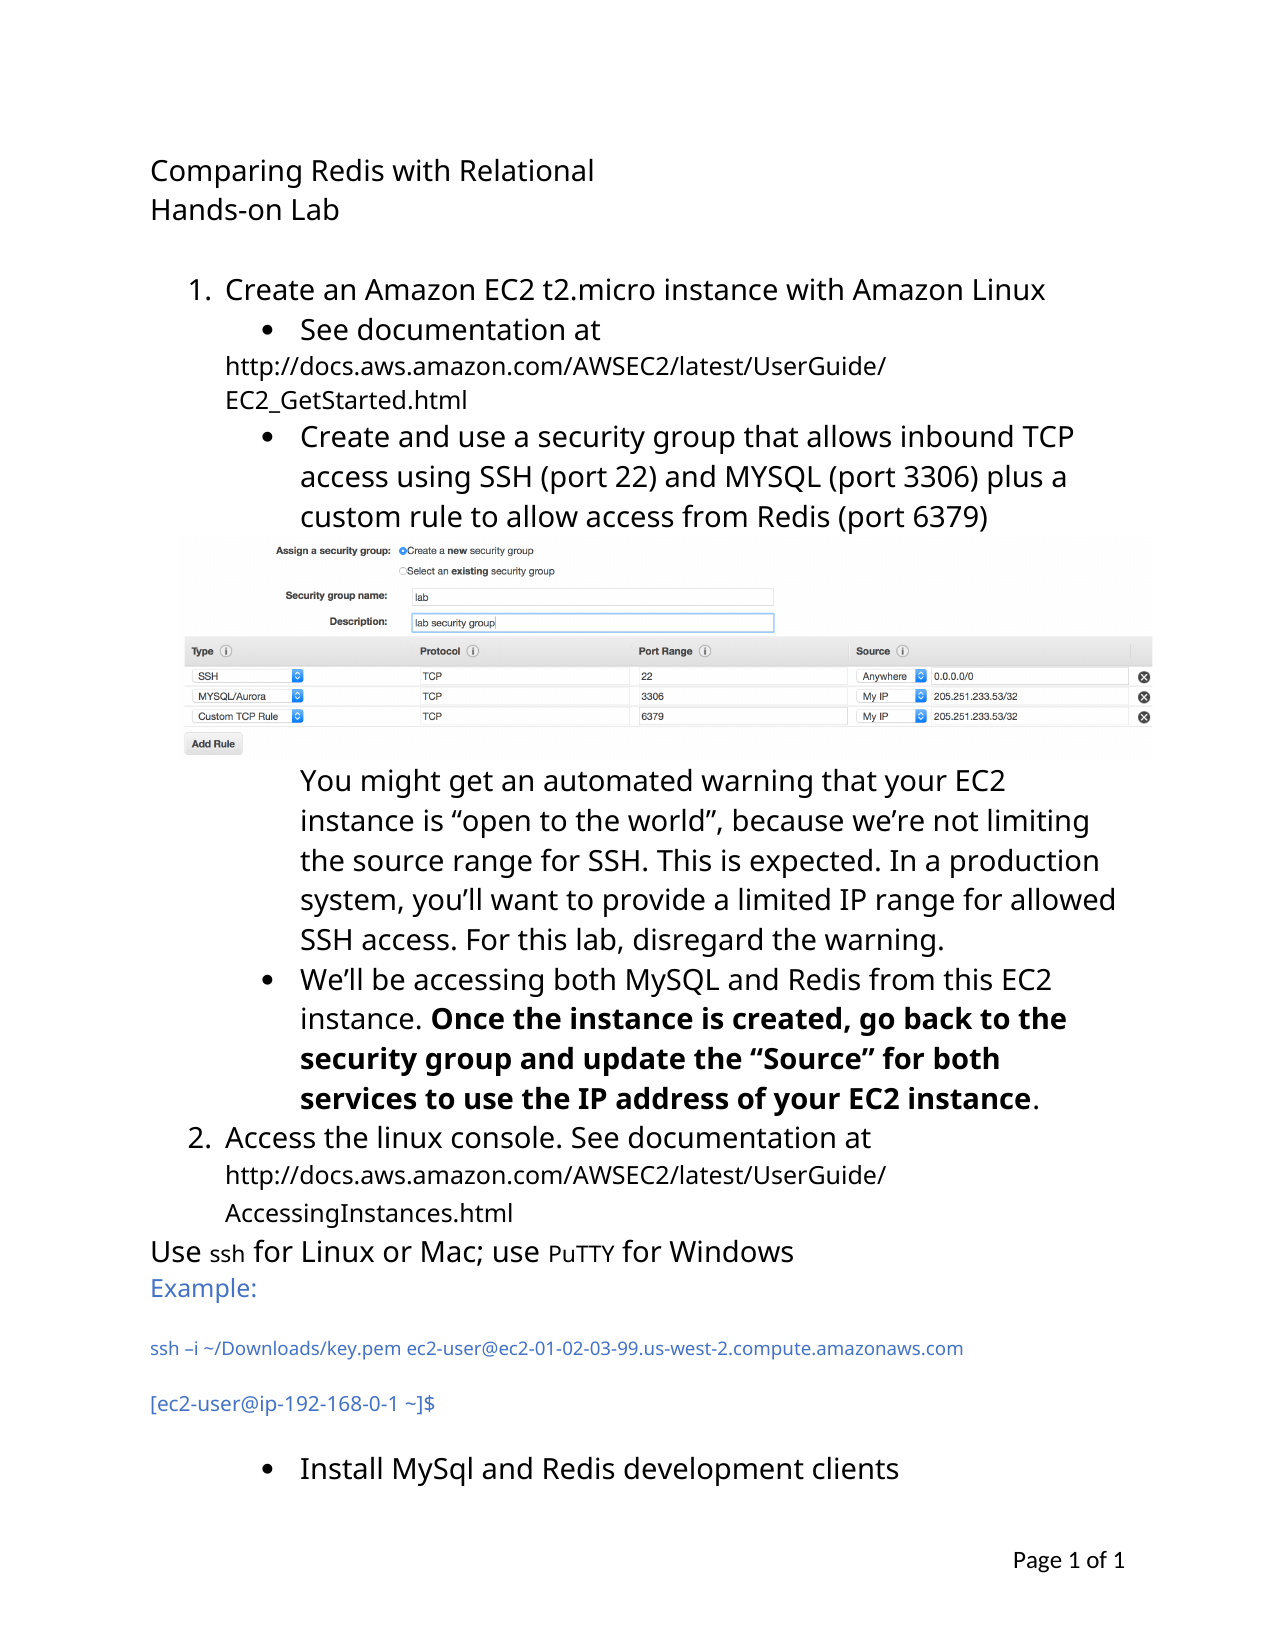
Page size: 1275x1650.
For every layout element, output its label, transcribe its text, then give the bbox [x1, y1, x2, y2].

list Create and use a security group that allows inbound TCP access using SSH (port 22) and MYSQL (port 3306) plus a custom rule to allow access from Redis (port 6379) [262, 417, 1125, 536]
list See documentation at [262, 309, 1125, 348]
text Hands-on Lab [150, 190, 1125, 229]
list Access the linux console. See documentation at [187, 1118, 1125, 1157]
list We’ll be accessing both MySQL and Redis from this EC2 instance. Once the instance is created, go back to the security group and update the “Source” for both services to use the IP address of your EC2 instance. [262, 959, 1125, 1118]
text http://docs.aws.amazon.com/AWSEC2/latest/UserGuide/EC2_GetStarted.html [225, 348, 1125, 417]
text Use ssh for Linux or Mac; use PuTTY for Windows Example: [150, 1231, 1125, 1335]
list Install MySql and Redis development clients [262, 1448, 1125, 1488]
text ssh –i ~/Downloads/key.pem ec2-user@ec2-01-02-03-99.us-west-2.compute.amazonaws.com [150, 1335, 1125, 1361]
text Comparing Redis with Relational [150, 150, 1125, 190]
text [ec2-user@ip-192-168-0-1 ~]$ [150, 1389, 1125, 1448]
list You might get an automated warning that your EC2 instance is “open to the world”, because we’re not limiting the source range for SSH. This is expected. In a production system, you’ll want to provide a limited IP range for allowed SSH access. For this lab, disregard the warning. [300, 761, 1125, 959]
picture [177, 537, 1153, 761]
list Create an Amazon EC2 t2.micro instance with Amazon Linux [187, 269, 1125, 309]
text http://docs.aws.amazon.com/AWSEC2/latest/UserGuide/AccessingInstances.html [225, 1157, 1125, 1231]
